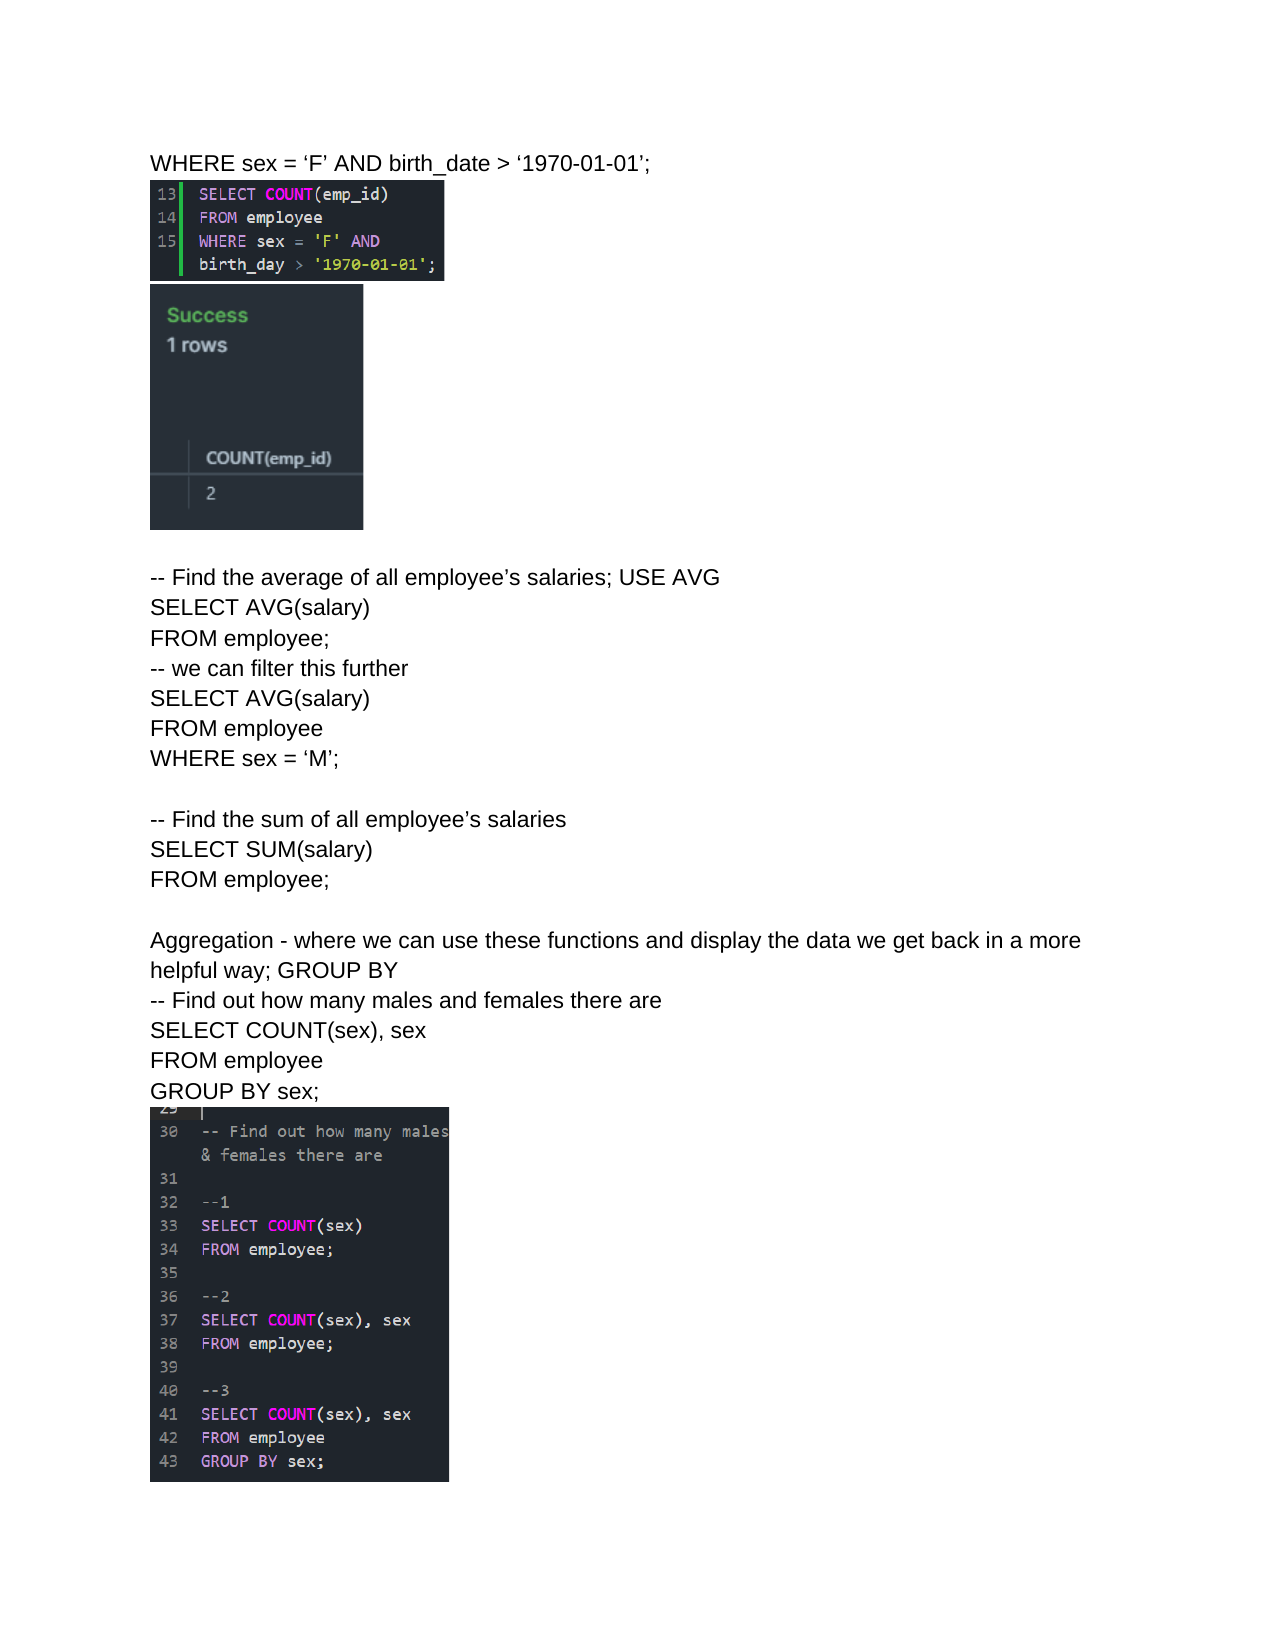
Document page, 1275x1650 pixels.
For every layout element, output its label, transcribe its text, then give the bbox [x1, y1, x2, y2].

text GROUP BY sex; [150, 1078, 1125, 1104]
text FROM employee; [150, 866, 1125, 893]
text WHERE sex = ‘F’ AND birth_date > ‘1970-01-01’; [150, 150, 1125, 176]
text Aggregation - where we can use these functions and display the data we get back in a more helpful way; GROUP BY [150, 927, 1125, 983]
picture [150, 1107, 450, 1482]
text -- we can filter this further [150, 655, 1125, 681]
text SELECT AVG(salary) [150, 685, 1125, 711]
text WHERE sex = ‘M’; [150, 745, 1125, 772]
text SELECT COUNT(sex), sex [150, 1017, 1125, 1044]
picture [150, 180, 445, 281]
text FROM employee; [150, 624, 1125, 651]
text SELECT SUM(salary) [150, 836, 1125, 862]
text -- Find the average of all employee’s salaries; USE AVG [150, 564, 1125, 591]
text -- Find the sum of all employee’s salaries [150, 806, 1125, 832]
text SELECT AVG(salary) [150, 594, 1125, 621]
picture [150, 284, 364, 530]
text FROM employee [150, 1047, 1125, 1074]
text -- Find out how many males and females there are [150, 987, 1125, 1013]
text FROM employee [150, 715, 1125, 742]
